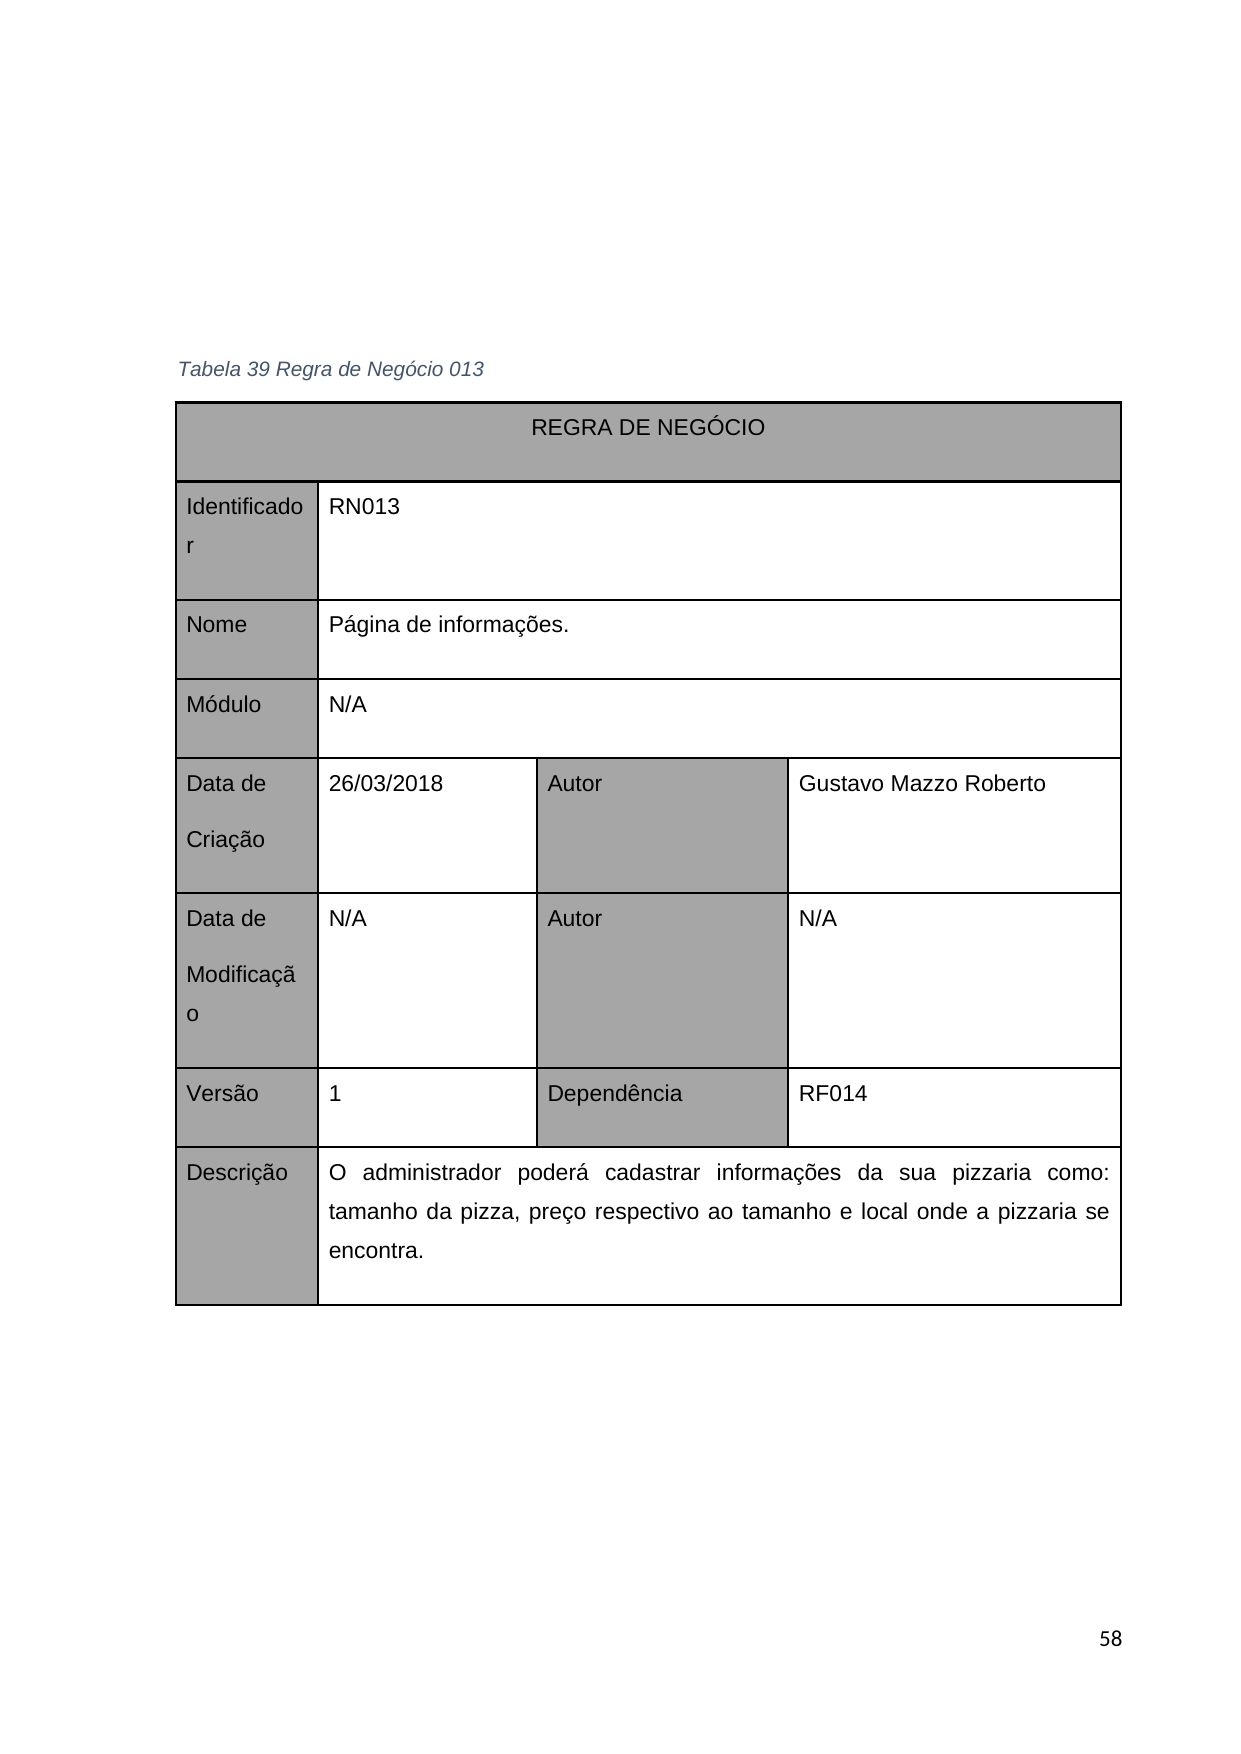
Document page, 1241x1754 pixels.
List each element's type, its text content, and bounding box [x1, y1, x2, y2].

table_header REGRA DE NEGÓCIO [177, 404, 1120, 480]
table_cell Nome [177, 601, 317, 678]
table_cell Identificador [177, 483, 317, 599]
table_cell Data de Modificação [177, 894, 317, 1067]
table_cell RN013 [319, 483, 1120, 599]
table_cell Gustavo Mazzo Roberto [789, 759, 1120, 892]
table_cell N/A [319, 894, 536, 1067]
table_cell Descrição [177, 1148, 317, 1304]
table_cell O administrador poderá cadastrar informações da sua pizzaria como: tamanho da pizza, preço respectivo ao tamanho e local onde a pizzaria se encontra. [319, 1148, 1120, 1304]
table_cell Página de informações. [319, 601, 1120, 678]
table_cell Módulo [177, 680, 317, 757]
table_cell Data de Criação [177, 759, 317, 892]
table_cell N/A [789, 894, 1120, 1067]
table_cell N/A [319, 680, 1120, 757]
table_cell 1 [319, 1069, 536, 1146]
table_cell Autor [538, 894, 787, 1067]
table_cell Autor [538, 759, 787, 892]
table_cell Versão [177, 1069, 317, 1146]
table_cell 26/03/2018 [319, 759, 536, 892]
text Tabela 39 Regra de Negócio 013 [177, 357, 1122, 381]
table_cell RF014 [789, 1069, 1120, 1146]
table_cell Dependência [538, 1069, 787, 1146]
